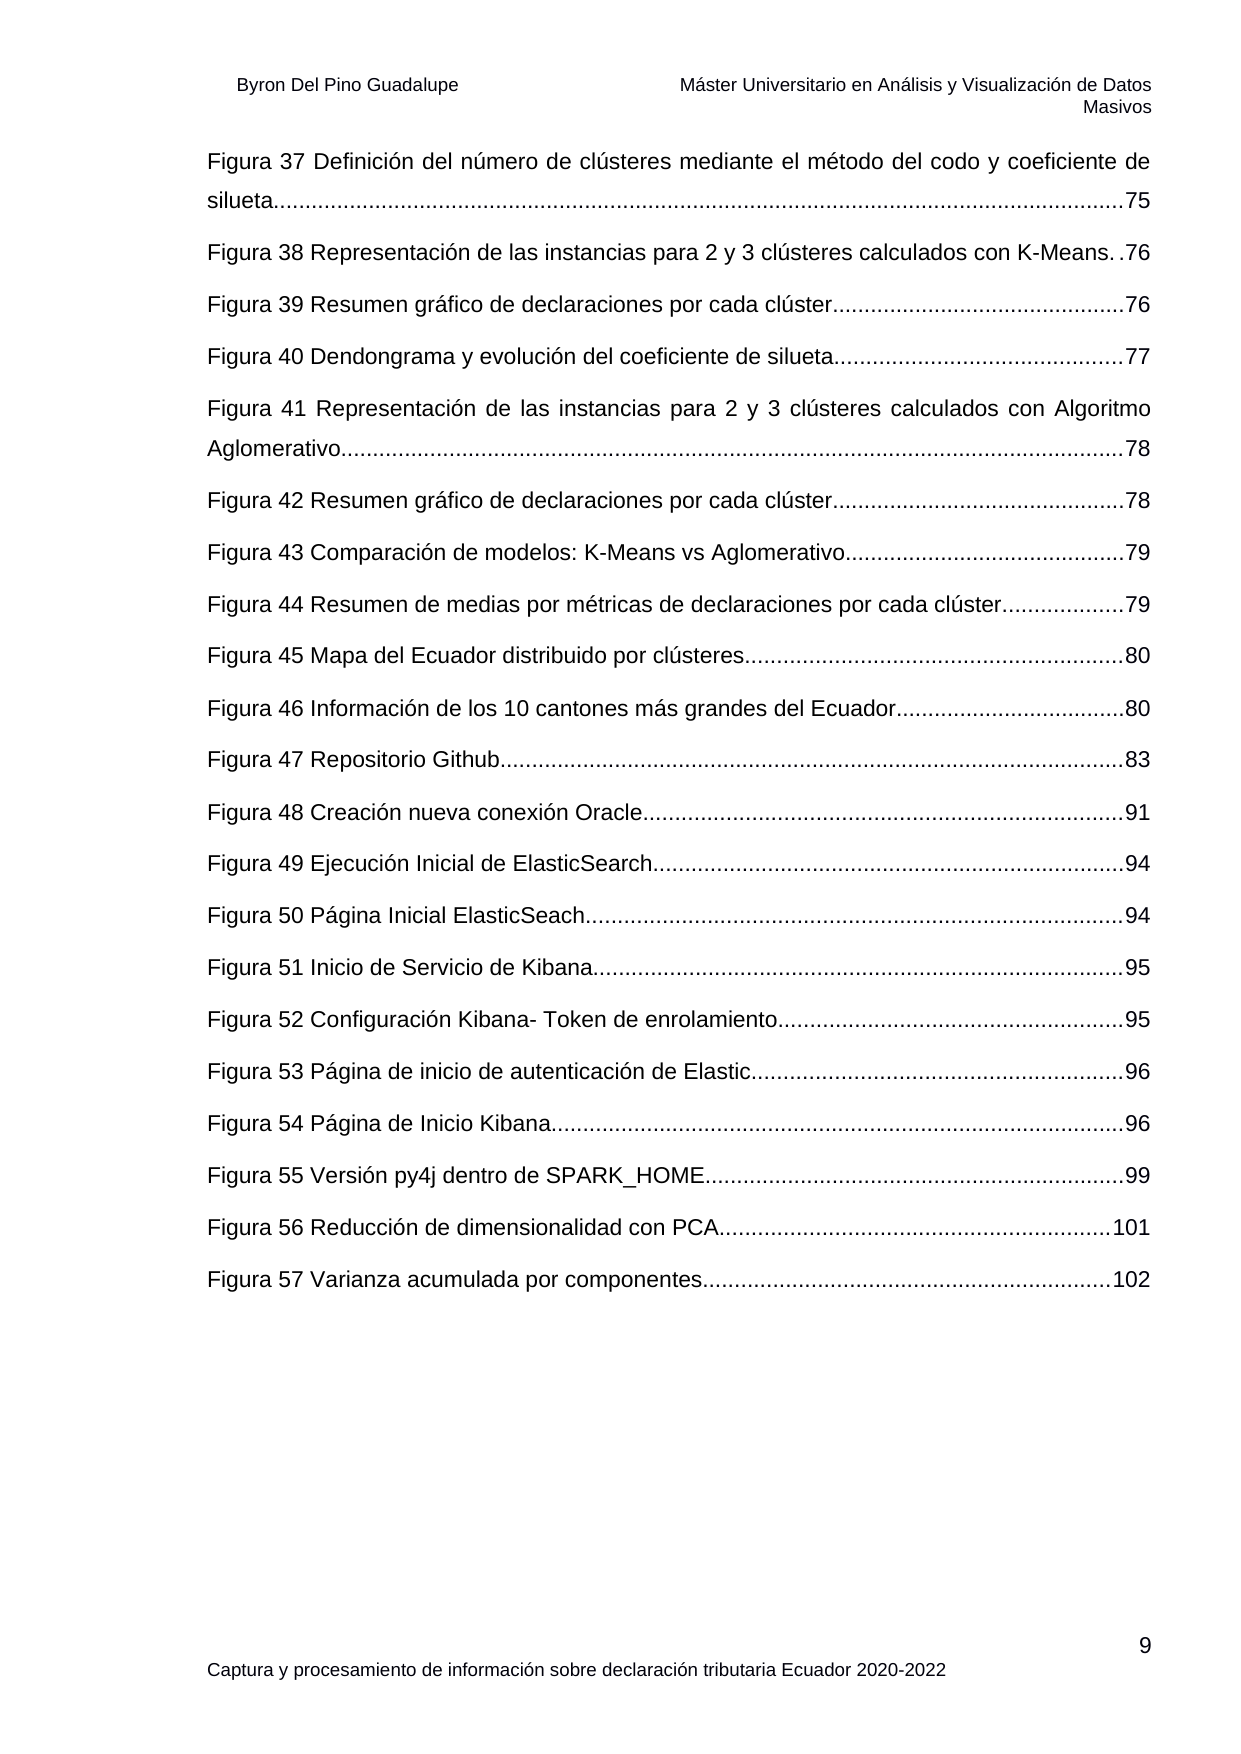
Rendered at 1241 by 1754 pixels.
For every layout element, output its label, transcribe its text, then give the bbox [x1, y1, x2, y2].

text Figura 56 Reducción de dimensionalidad con PCA 101 [207, 1214, 1152, 1241]
text Figura 52 Configuración Kibana- Token de enrolamiento 95 [207, 1006, 1152, 1033]
text Figura 46 Información de los 10 cantones más grandes del Ecuador 80 [207, 694, 1152, 721]
text Figura 53 Página de inicio de autenticación de Elastic 96 [207, 1058, 1152, 1085]
text Figura 43 Comparación de modelos: K-Means vs Aglomerativo 79 [207, 538, 1152, 565]
text Figura 57 Varianza acumulada por componentes 102 [207, 1266, 1152, 1293]
text Figura 44 Resumen de medias por métricas de declaraciones por cada clúster 79 [207, 591, 1152, 617]
text Figura 41 Representación de las instancias para 2 y 3 clústeres calculados con Algoritmo Aglomerativo 78 [207, 395, 1152, 461]
text Figura 49 Ejecución Inicial de ElasticSearch 94 [207, 850, 1152, 877]
text Figura 40 Dendongrama y evolución del coeficiente de silueta 77 [207, 343, 1152, 369]
text Figura 39 Resumen gráfico de declaraciones por cada clúster 76 [207, 291, 1152, 317]
text Figura 54 Página de Inicio Kibana 96 [207, 1110, 1152, 1137]
text Figura 48 Creación nueva conexión Oracle 91 [207, 798, 1152, 825]
text Figura 42 Resumen gráfico de declaraciones por cada clúster 78 [207, 487, 1152, 513]
text Figura 51 Inicio de Servicio de Kibana 95 [207, 954, 1152, 981]
text Figura 37 Definición del número de clústeres mediante el método del codo y coeficiente de silueta 75 [207, 148, 1152, 213]
text Figura 38 Representación de las instancias para 2 y 3 clústeres calculados con K-Means 76 [207, 239, 1152, 266]
text Figura 55 Versión py4j dentro de SPARK_HOME 99 [207, 1162, 1152, 1189]
text Figura 50 Página Inicial ElasticSeach 94 [207, 902, 1152, 929]
text Figura 45 Mapa del Ecuador distribuido por clústeres 80 [207, 642, 1152, 669]
text Figura 47 Repositorio Github 83 [207, 746, 1152, 773]
